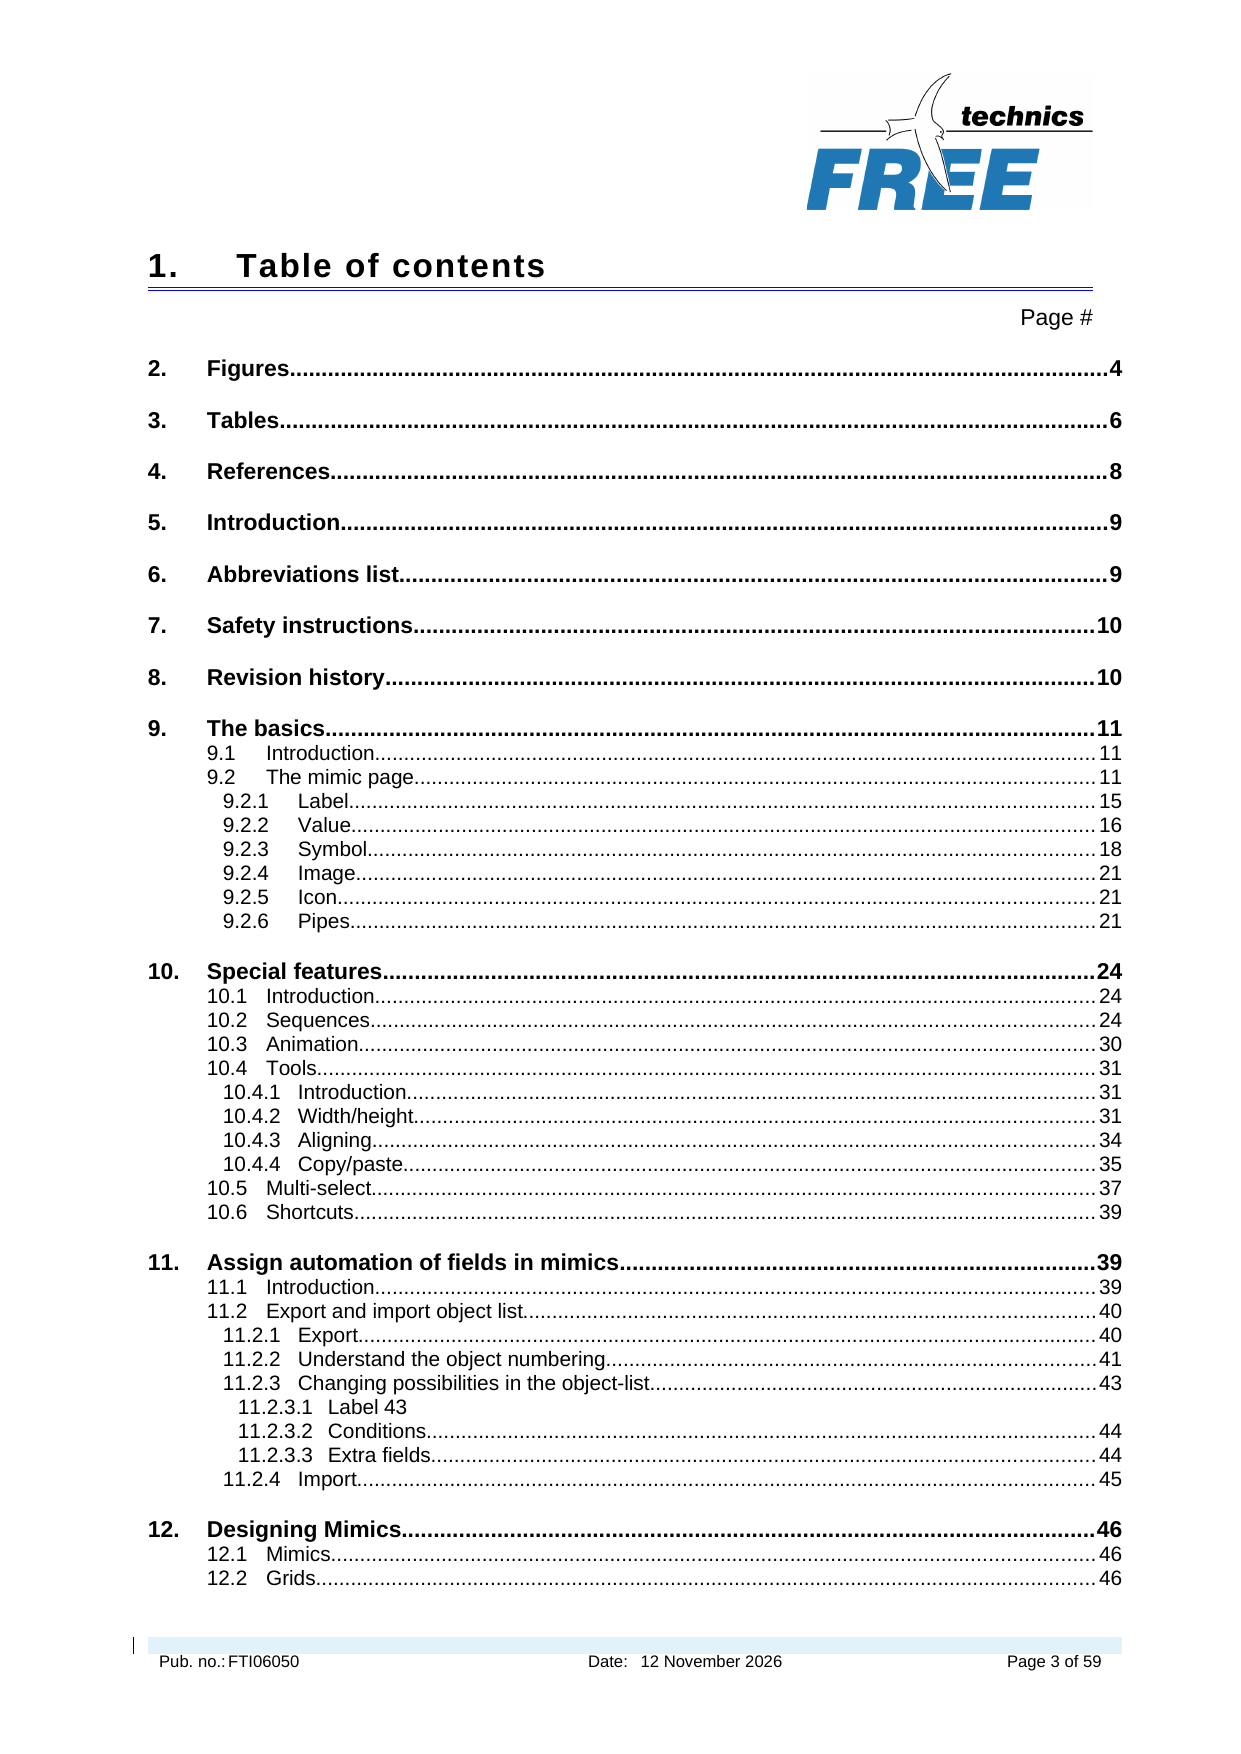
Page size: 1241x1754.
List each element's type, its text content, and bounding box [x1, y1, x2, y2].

text 12. Designing Mimics 46 [148, 1516, 1034, 1542]
text 3. Tables 6 [148, 407, 1034, 433]
picture [806, 73, 1093, 210]
text 10.1 Introduction 24 [207, 984, 1034, 1008]
text 9.2.6 Pipes 21 [223, 909, 1034, 933]
text 11.2.4 Import 45 [223, 1467, 1034, 1491]
text 2. Figures 4 [148, 355, 1034, 382]
text 6. Abbreviations list 9 [148, 561, 1034, 587]
text 11. Assign automation of fields in mimics 39 [148, 1249, 1034, 1275]
text 4. References 8 [148, 458, 1034, 484]
text 10.6 Shortcuts 39 [207, 1200, 1034, 1224]
title Table of contents [148, 235, 1093, 287]
text 5. Introduction 9 [148, 509, 1034, 536]
text 9.2.4 Image 21 [223, 861, 1034, 885]
text 10.4.3 Aligning 34 [223, 1128, 1034, 1152]
text 11.2 Export and import object list 40 [207, 1299, 1034, 1323]
text 11.2.3.1 Label 43 [238, 1395, 1034, 1419]
text 9.2 The mimic page 11 [207, 765, 1034, 789]
text 12.2 Grids 46 [207, 1566, 1034, 1590]
text 9.2.3 Symbol 18 [223, 837, 1034, 861]
text 11.2.2 Understand the object numbering 41 [223, 1347, 1034, 1371]
text 9.2.2 Value 16 [223, 813, 1034, 837]
text 11.2.3.2 Conditions 44 [238, 1419, 1034, 1443]
text 10.4.2 Width/height 31 [223, 1104, 1034, 1128]
text 11.2.3.3 Extra fields 44 [238, 1443, 1034, 1467]
text 10.5 Multi-select 37 [207, 1176, 1034, 1200]
text 9.2.5 Icon 21 [223, 885, 1034, 909]
text 12.1 Mimics 46 [207, 1542, 1034, 1566]
text 8. Revision history 10 [148, 663, 1034, 690]
text 10.4.4 Copy/paste 35 [223, 1152, 1034, 1176]
text 11.2.3 Changing possibilities in the object-list 43 [223, 1371, 1034, 1395]
text 10.4.1 Introduction 31 [223, 1080, 1034, 1104]
text 11.1 Introduction 39 [207, 1275, 1034, 1299]
text 7. Safety instructions 10 [148, 612, 1034, 638]
text 10.3 Animation 30 [207, 1032, 1034, 1056]
text 9. The basics 11 [148, 715, 1034, 741]
text 10. Special features 24 [148, 958, 1034, 984]
text 9.1 Introduction 11 [207, 741, 1034, 765]
text 11.2.1 Export 40 [223, 1323, 1034, 1347]
text 9.2.1 Label 15 [223, 789, 1034, 813]
text Page # [148, 304, 1093, 330]
text 10.2 Sequences 24 [207, 1008, 1034, 1032]
text 10.4 Tools 31 [207, 1056, 1034, 1080]
